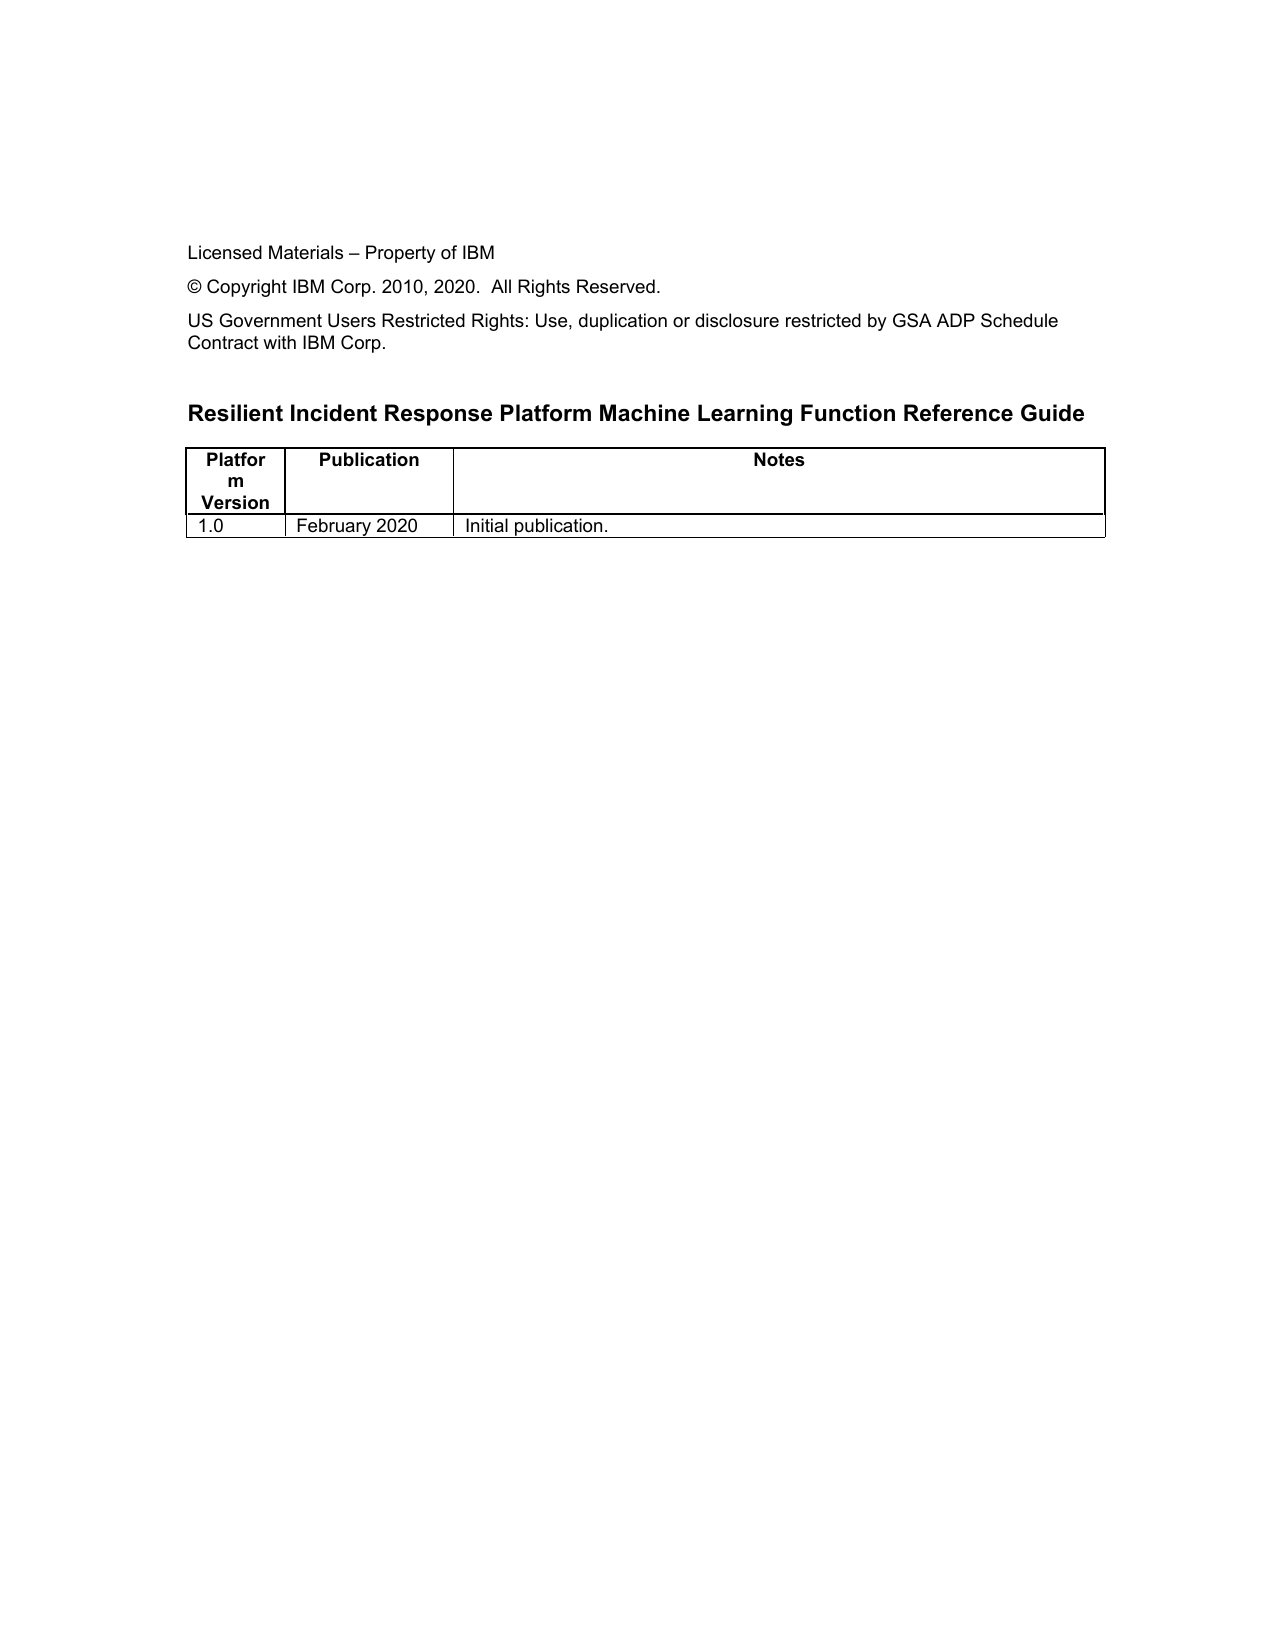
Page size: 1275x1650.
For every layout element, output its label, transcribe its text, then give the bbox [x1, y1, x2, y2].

table_header Platform Version [187, 449, 284, 513]
table_cell February 2020 [286, 515, 453, 536]
table_header Notes [454, 449, 1104, 513]
text Licensed Materials – Property of IBM [187, 235, 1087, 263]
text © Copyright IBM Corp. 2010, 2020. All Rights Reserved. [187, 276, 1087, 298]
text Resilient Incident Response Platform Machine Learning Function Reference Guide [187, 400, 1087, 426]
table_cell 1.0 [187, 514, 285, 536]
text US Government Users Restricted Rights: Use, duplication or disclosure restricted by GSA ADP Schedule Contract with IBM Corp. [187, 310, 1087, 353]
table_header Publication [286, 449, 453, 513]
table_cell Initial publication. [454, 513, 1105, 536]
